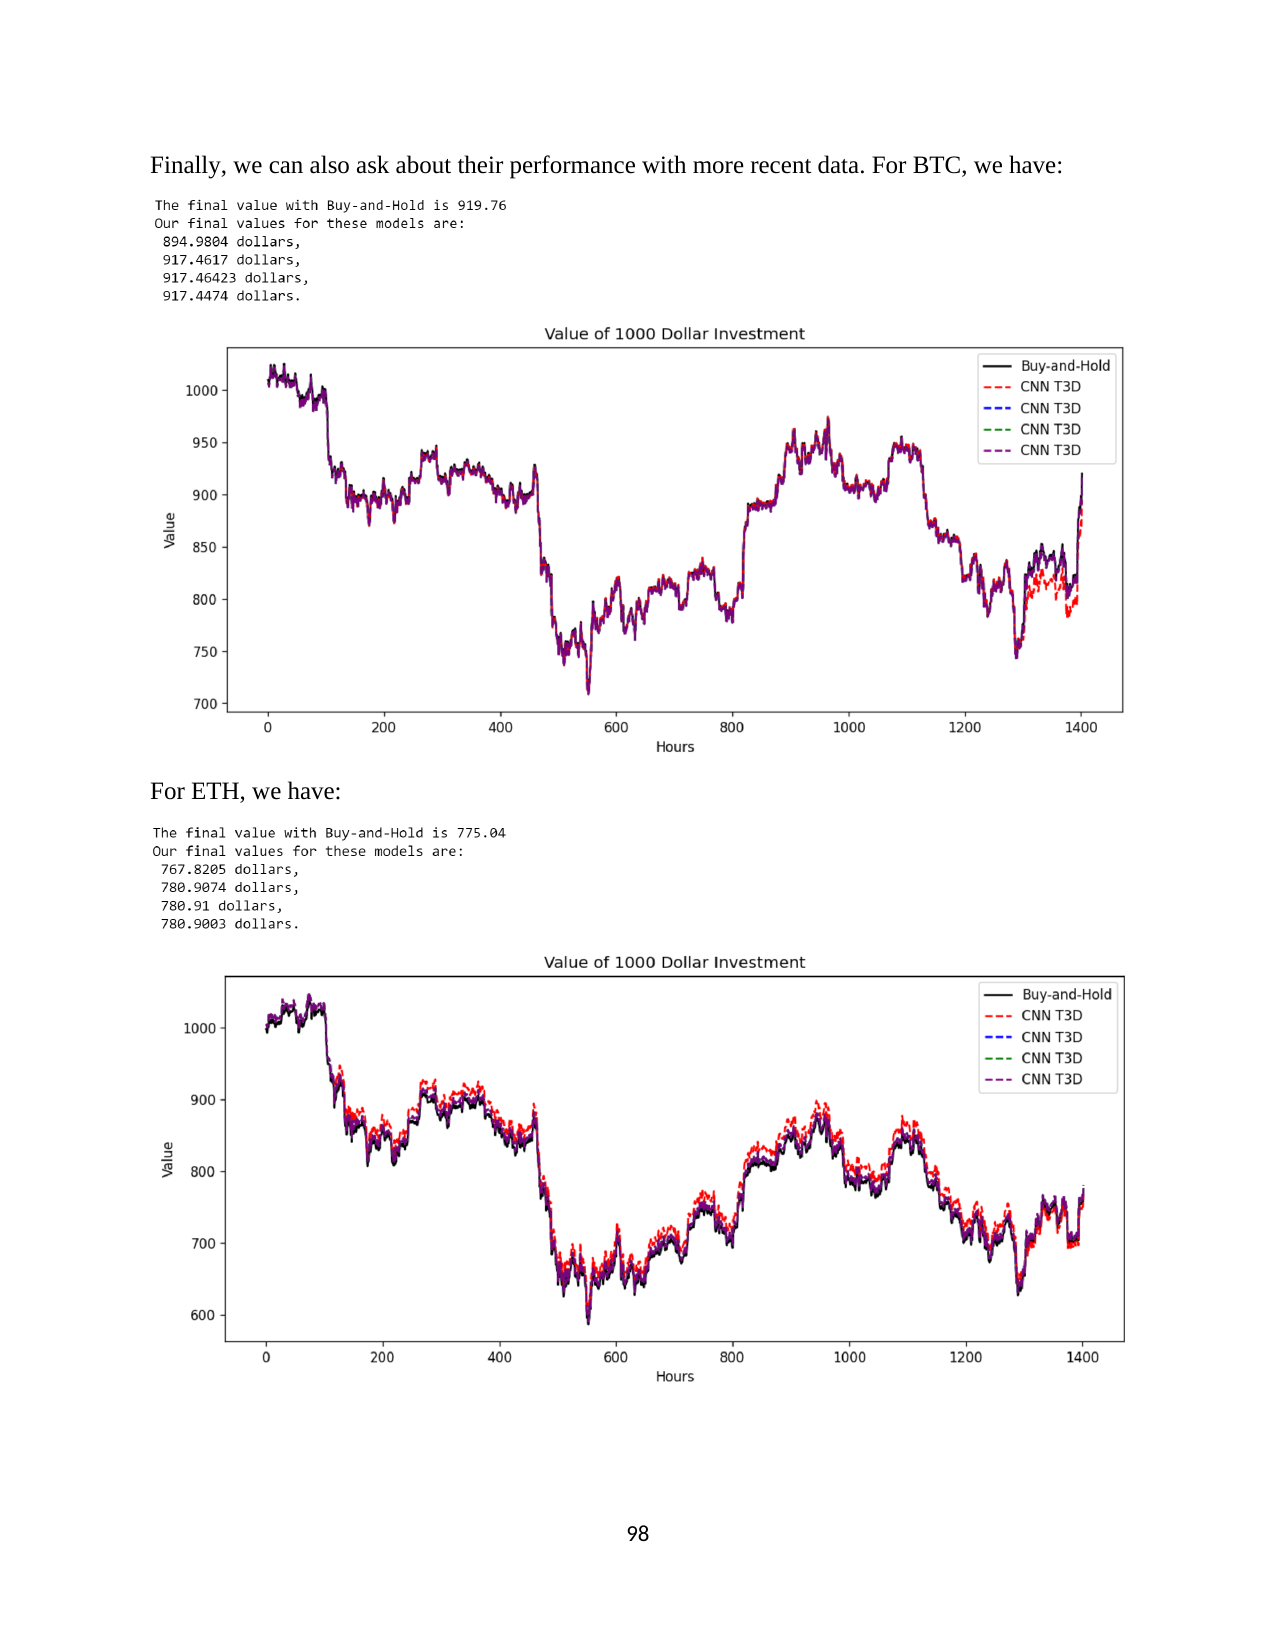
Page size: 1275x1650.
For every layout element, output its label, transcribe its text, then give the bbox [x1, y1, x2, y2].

picture [150, 197, 1125, 758]
text Finally, we can also ask about their performance with more recent data. For BTC, we have: [150, 150, 1125, 179]
text For ETH, we have: [150, 776, 1125, 805]
picture [150, 823, 1125, 1383]
